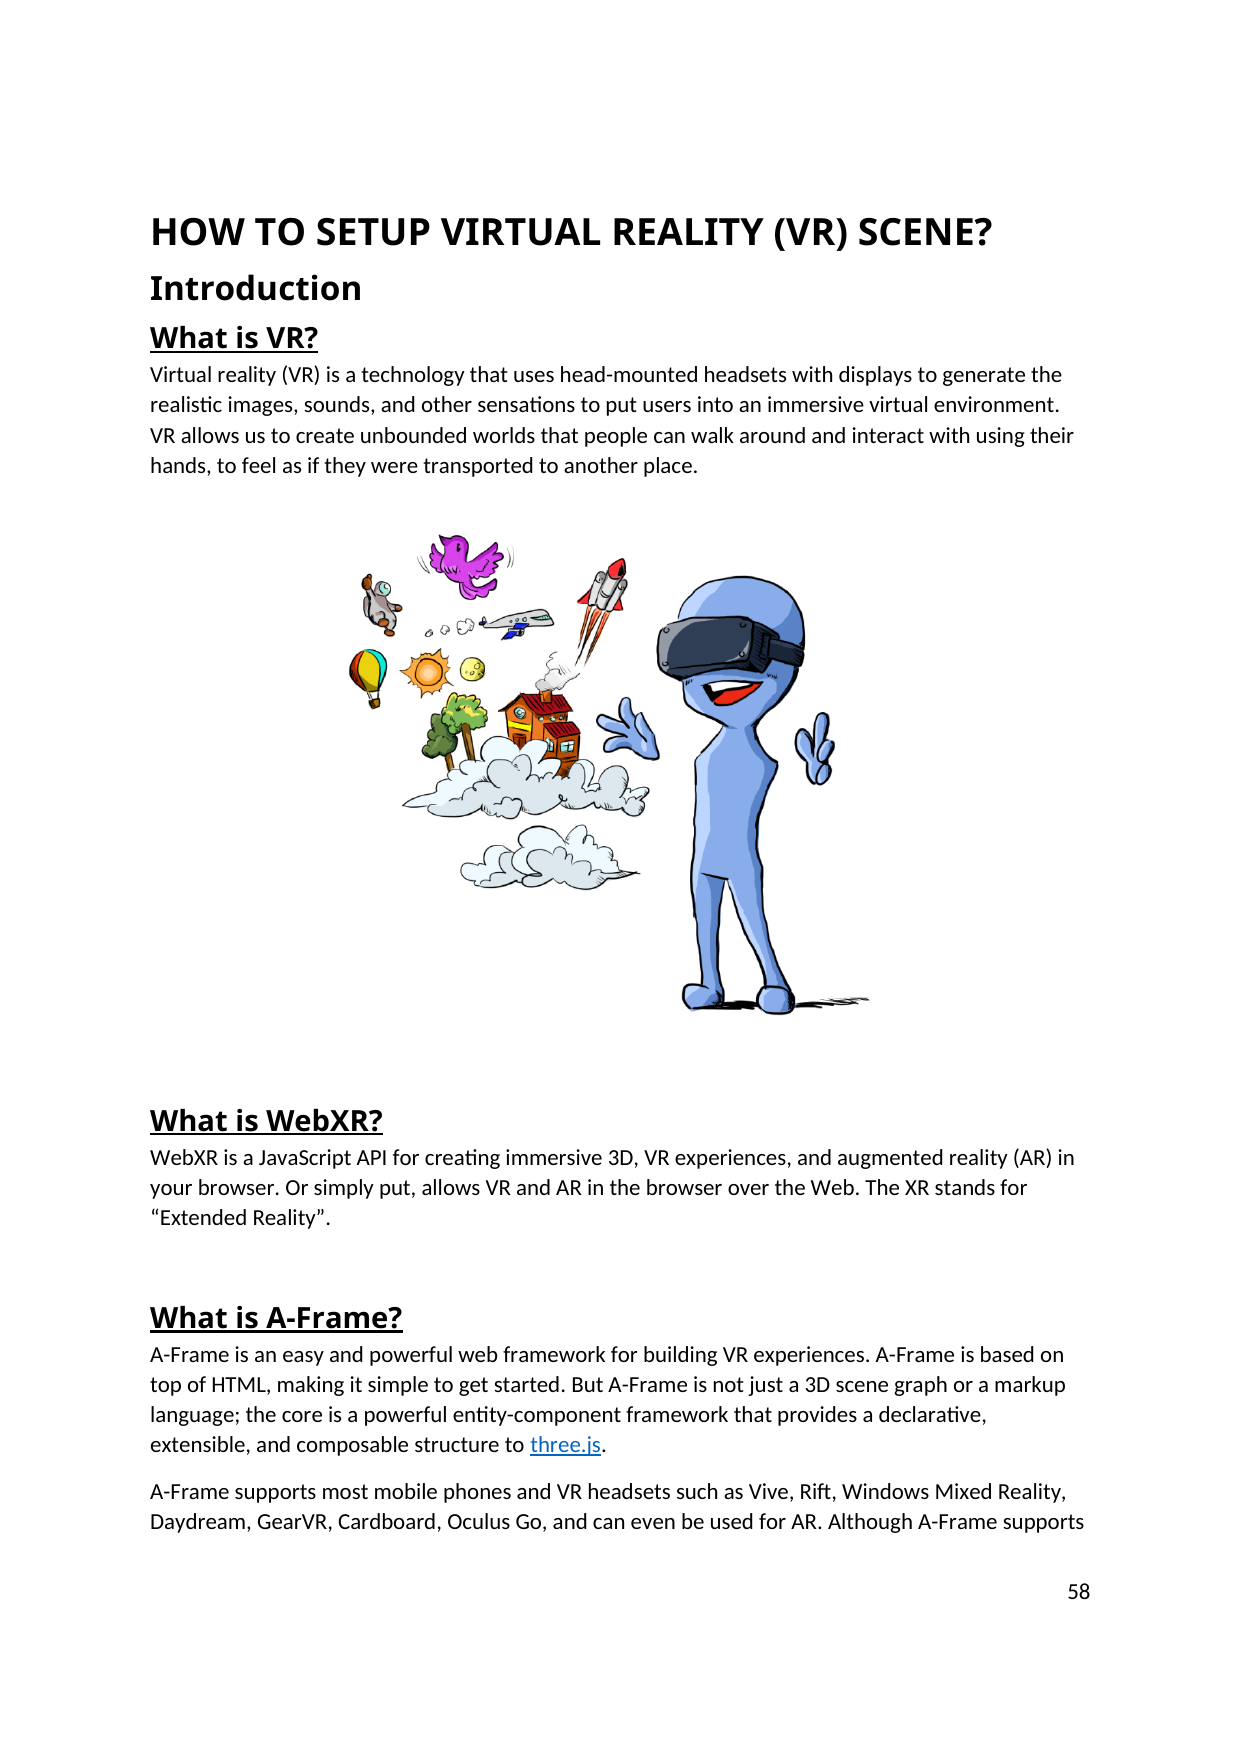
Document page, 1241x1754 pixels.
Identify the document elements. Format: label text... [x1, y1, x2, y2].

subtitle Introduction [150, 264, 1090, 310]
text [150, 1477, 1090, 1535]
subtitle What is WebXR? [150, 1100, 1090, 1139]
subtitle What is VR? [150, 318, 1090, 357]
text WebXR is a JavaScript API for creating immersive 3D, VR experiences, and augmented reality (AR) in your browser. Or simply put, allows VR and AR in the browser over the Web. The XR stands for “Extended Reality”. [150, 1143, 1090, 1231]
text A-Frame is an easy and powerful web framework for building VR experiences. A-Frame is based on top of HTML, making it simple to get started. But A-Frame is not just a 3D scene graph or a markup language; the core is a powerful entity-component framework that provides a declarative, extensible, and composable structure to three.js. [150, 1340, 1090, 1458]
text Virtual reality (VR) is a technology that uses head-mounted headsets with displays to generate the realistic images, sounds, and other sensations to put users into an immersive virtual environment. VR allows us to create unbounded worlds that people can walk around and interact with using their hands, to feel as if they were transported to another place. [150, 360, 1090, 479]
subtitle HOW TO SETUP VIRTUAL REALITY (VR) SCENE? [150, 205, 1090, 256]
picture [315, 497, 925, 1035]
subtitle What is A-Frame? [150, 1297, 1090, 1337]
